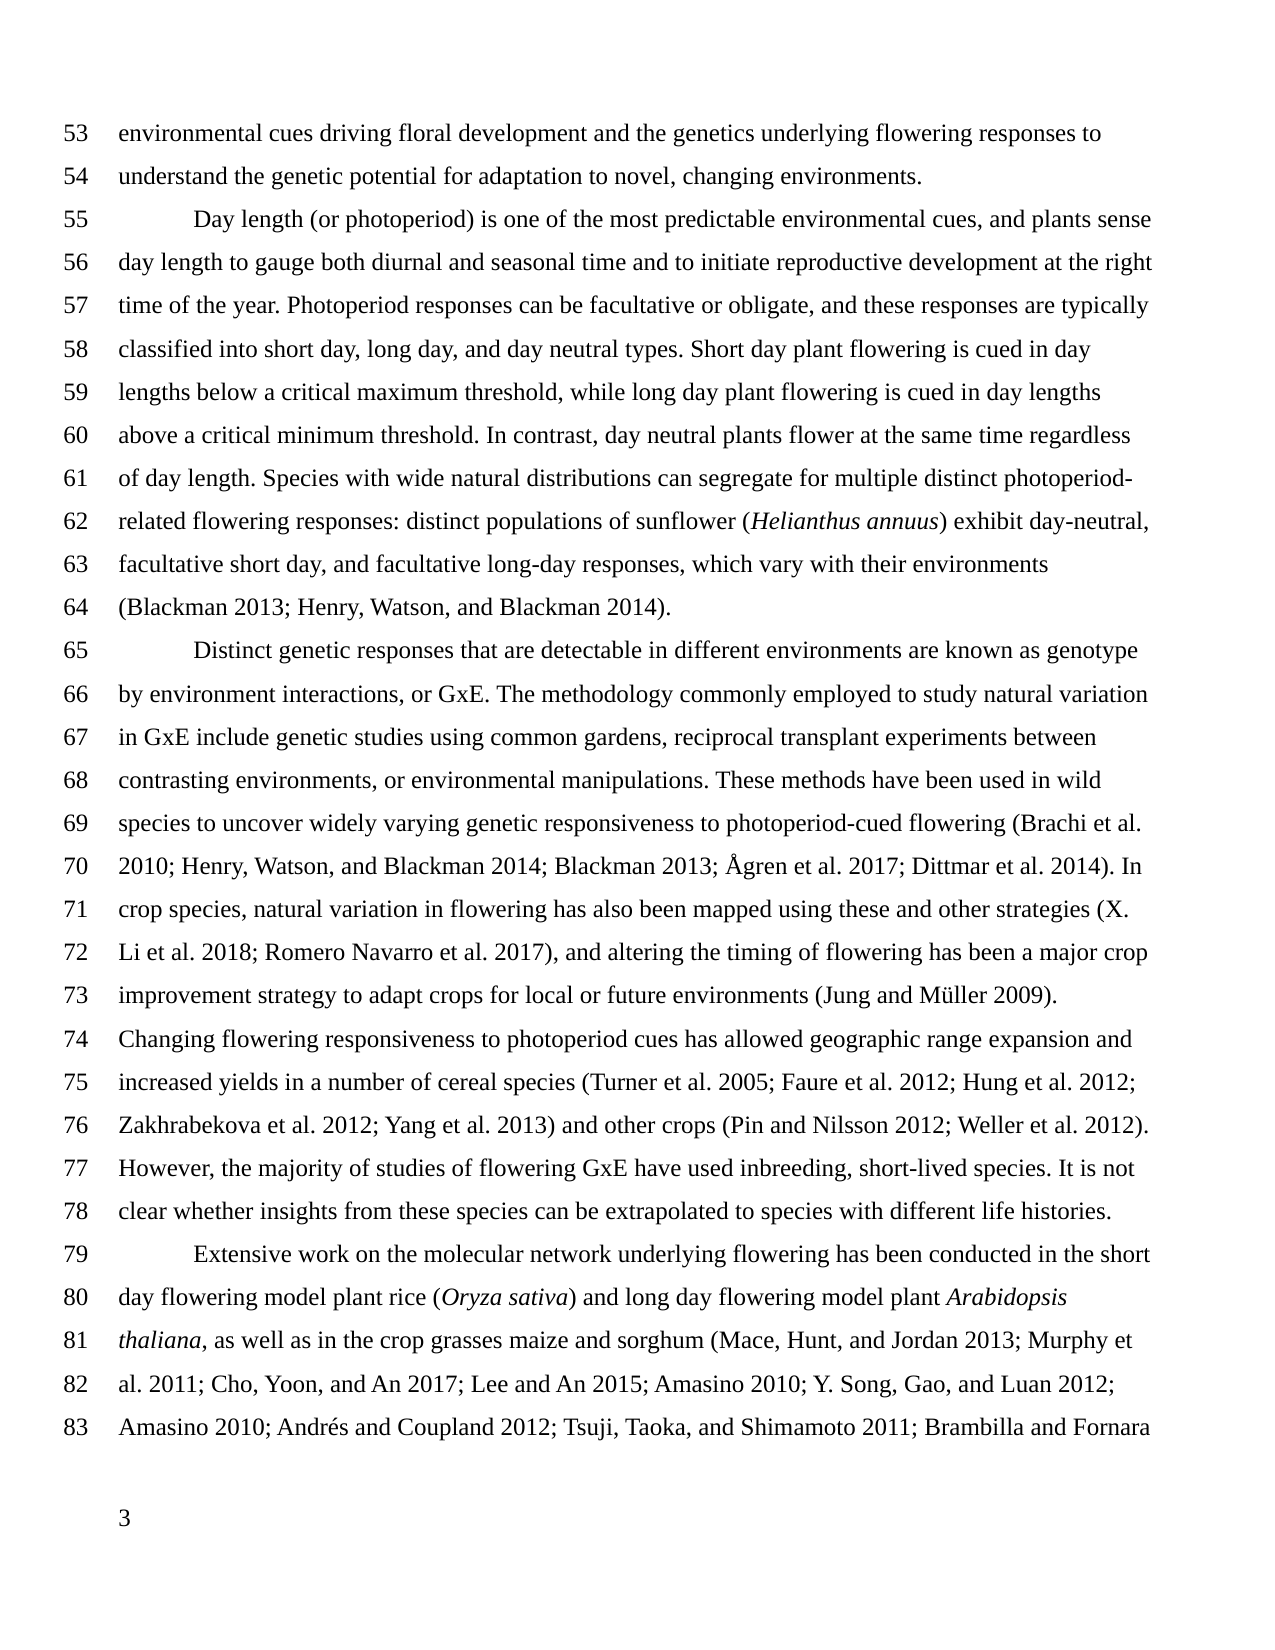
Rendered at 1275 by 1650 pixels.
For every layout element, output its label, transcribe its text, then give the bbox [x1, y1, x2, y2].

text Distinct genetic responses that are detectable in different environments are known as genotype by environment interactions, or GxE. The methodology commonly employed to study natural variation in GxE include genetic studies using common gardens, reciprocal transplant experiments between contrasting environments, or environmental manipulations. These methods have been used in wild species to uncover widely varying genetic responsiveness to photoperiod-cued flowering (Brachi et al. 2010; Henry, Watson, and Blackman 2014; Blackman 2013; Ågren et al. 2017; Dittmar et al. 2014). In crop species, natural variation in flowering has also been mapped using these and other strategies (X. Li et al. 2018; Romero Navarro et al. 2017), and altering the timing of flowering has been a major crop improvement strategy to adapt crops for local or future environments (Jung and Müller 2009). Changing flowering responsiveness to photoperiod cues has allowed geographic range expansion and increased yields in a number of cereal species (Turner et al. 2005; Faure et al. 2012; Hung et al. 2012; Zakhrabekova et al. 2012; Yang et al. 2013) and other crops (Pin and Nilsson 2012; Weller et al. 2012). However, the majority of studies of flowering GxE have used inbreeding, short-lived species. It is not clear whether insights from these species can be extrapolated to species with different life histories. [118, 636, 1157, 1225]
text Day length (or photoperiod) is one of the most predictable environmental cues, and plants sense day length to gauge both diurnal and seasonal time and to initiate reproductive development at the right time of the year. Photoperiod responses can be facultative or obligate, and these responses are typically classified into short day, long day, and day neutral types. Short day plant flowering is cued in day lengths below a critical maximum threshold, while long day plant flowering is cued in day lengths above a critical minimum threshold. In contrast, day neutral plants flower at the same time regardless of day length. Species with wide natural distributions can segregate for multiple distinct photoperiod-related flowering responses: distinct populations of sunflower (Helianthus annuus) exhibit day-neutral, facultative short day, and facultative long-day responses, which vary with their environments (Blackman 2013; Henry, Watson, and Blackman 2014). [118, 204, 1157, 621]
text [118, 1239, 1157, 1441]
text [118, 118, 1157, 190]
